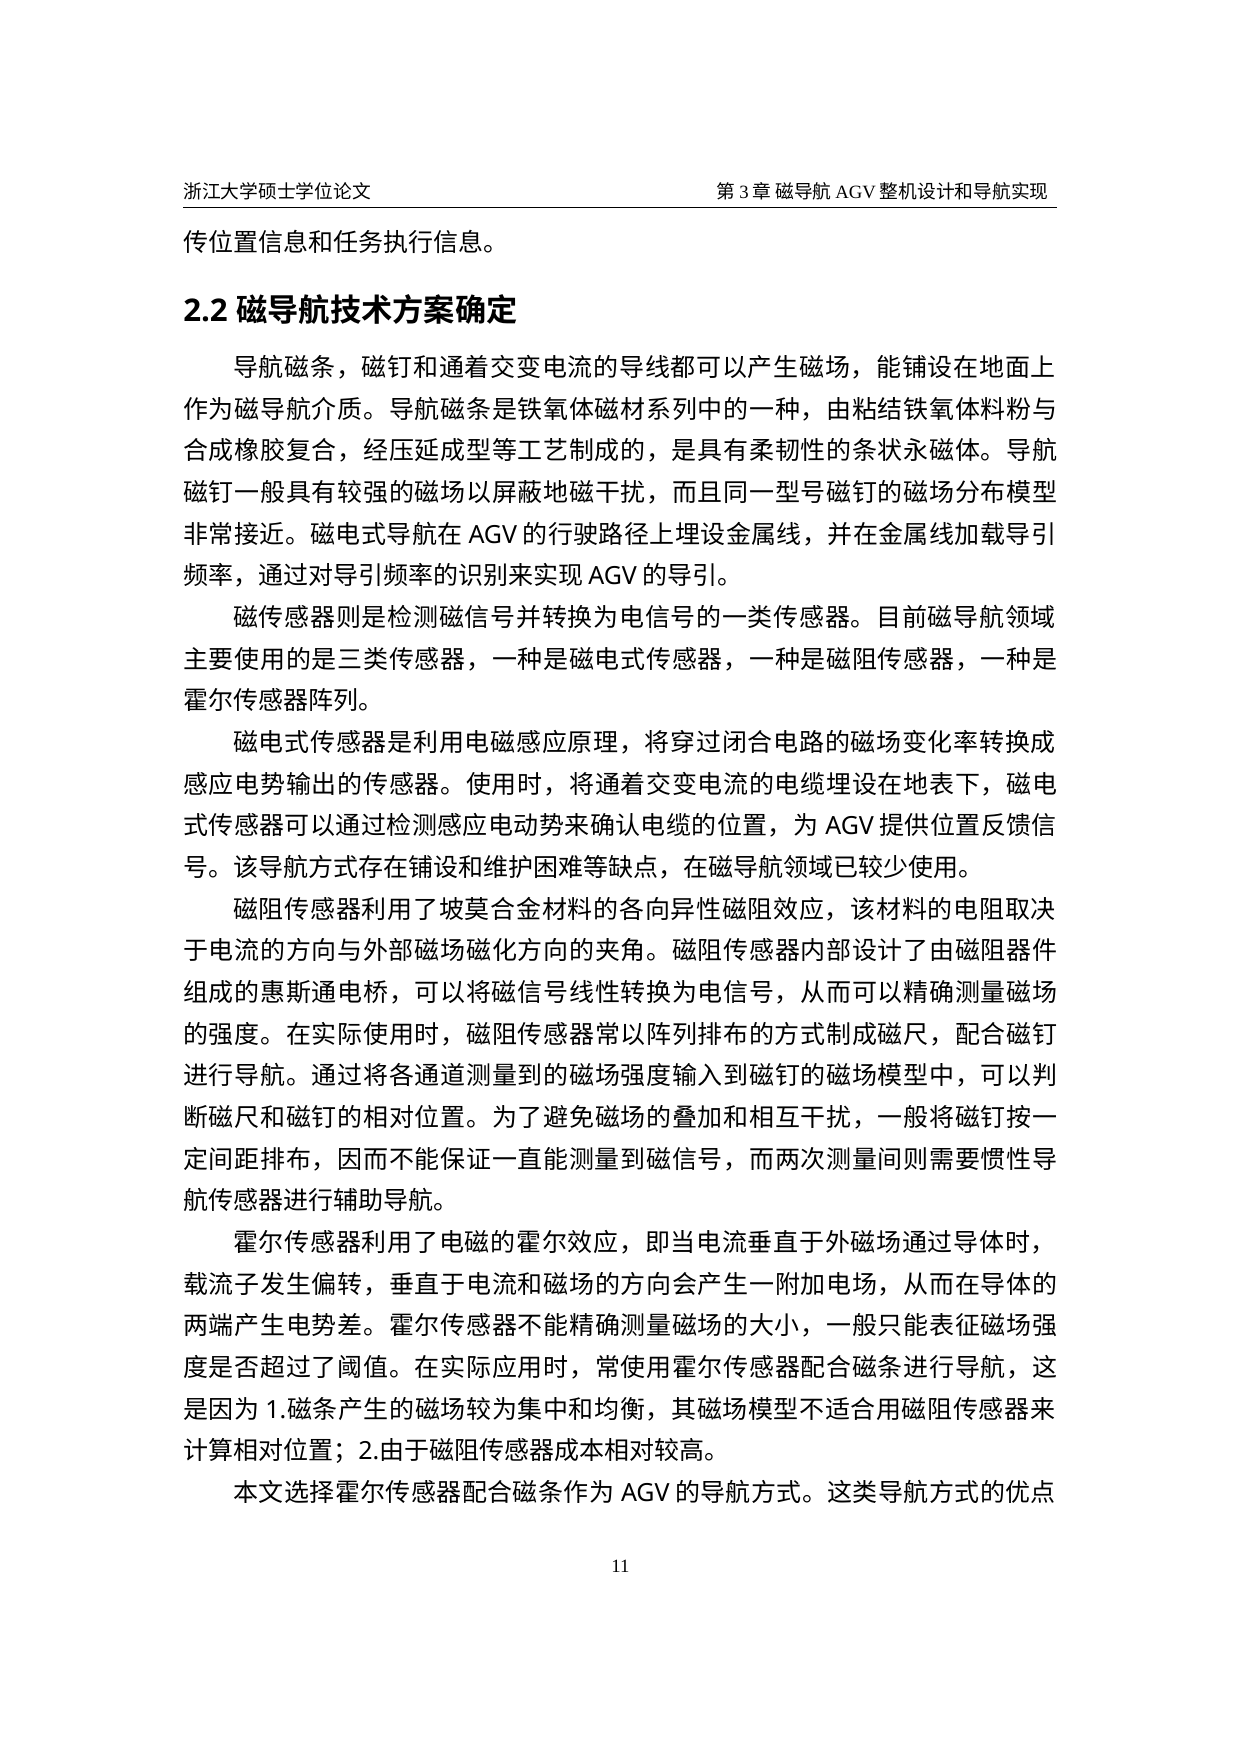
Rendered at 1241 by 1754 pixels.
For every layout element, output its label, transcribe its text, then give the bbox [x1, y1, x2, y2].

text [183, 218, 1057, 260]
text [183, 1468, 1057, 1510]
text 磁电式传感器是利用电磁感应原理，将穿过闭合电路的磁场变化率转换成感应电势输出的传感器。使用时，将通着交变电流的电缆埋设在地表下，磁电式传感器可以通过检测感应电动势来确认电缆的位置，为AGV提供位置反馈信号。该导航方式存在铺设和维护困难等缺点，在磁导航领域已较少使用。 [183, 718, 1057, 885]
text 霍尔传感器利用了电磁的霍尔效应，即当电流垂直于外磁场通过导体时，载流子发生偏转，垂直于电流和磁场的方向会产生一附加电场，从而在导体的两端产生电势差。霍尔传感器不能精确测量磁场的大小，一般只能表征磁场强度是否超过了阈值。在实际应用时，常使用霍尔传感器配合磁条进行导航，这是因为1.磁条产生的磁场较为集中和均衡，其磁场模型不适合用磁阻传感器来计算相对位置；2.由于磁阻传感器成本相对较高。 [183, 1218, 1057, 1468]
text 导航磁条，磁钉和通着交变电流的导线都可以产生磁场，能铺设在地面上作为磁导航介质。导航磁条是铁氧体磁材系列中的一种，由粘结铁氧体料粉与合成橡胶复合，经压延成型等工艺制成的，是具有柔韧性的条状永磁体。导航磁钉一般具有较强的磁场以屏蔽地磁干扰，而且同一型号磁钉的磁场分布模型非常接近。磁电式导航在AGV的行驶路径上埋设金属线，并在金属线加载导引频率，通过对导引频率的识别来实现AGV的导引。 [183, 343, 1057, 593]
subtitle 磁导航技术方案确定 [183, 285, 1057, 331]
text 磁传感器则是检测磁信号并转换为电信号的一类传感器。目前磁导航领域主要使用的是三类传感器，一种是磁电式传感器，一种是磁阻传感器，一种是霍尔传感器阵列。 [183, 593, 1057, 718]
text 磁阻传感器利用了坡莫合金材料的各向异性磁阻效应，该材料的电阻取决于电流的方向与外部磁场磁化方向的夹角。磁阻传感器内部设计了由磁阻器件组成的惠斯通电桥，可以将磁信号线性转换为电信号，从而可以精确测量磁场的强度。在实际使用时，磁阻传感器常以阵列排布的方式制成磁尺，配合磁钉进行导航。通过将各通道测量到的磁场强度输入到磁钉的磁场模型中，可以判断磁尺和磁钉的相对位置。为了避免磁场的叠加和相互干扰，一般将磁钉按一定间距排布，因而不能保证一直能测量到磁信号，而两次测量间则需要惯性导航传感器进行辅助导航。 [183, 885, 1057, 1218]
